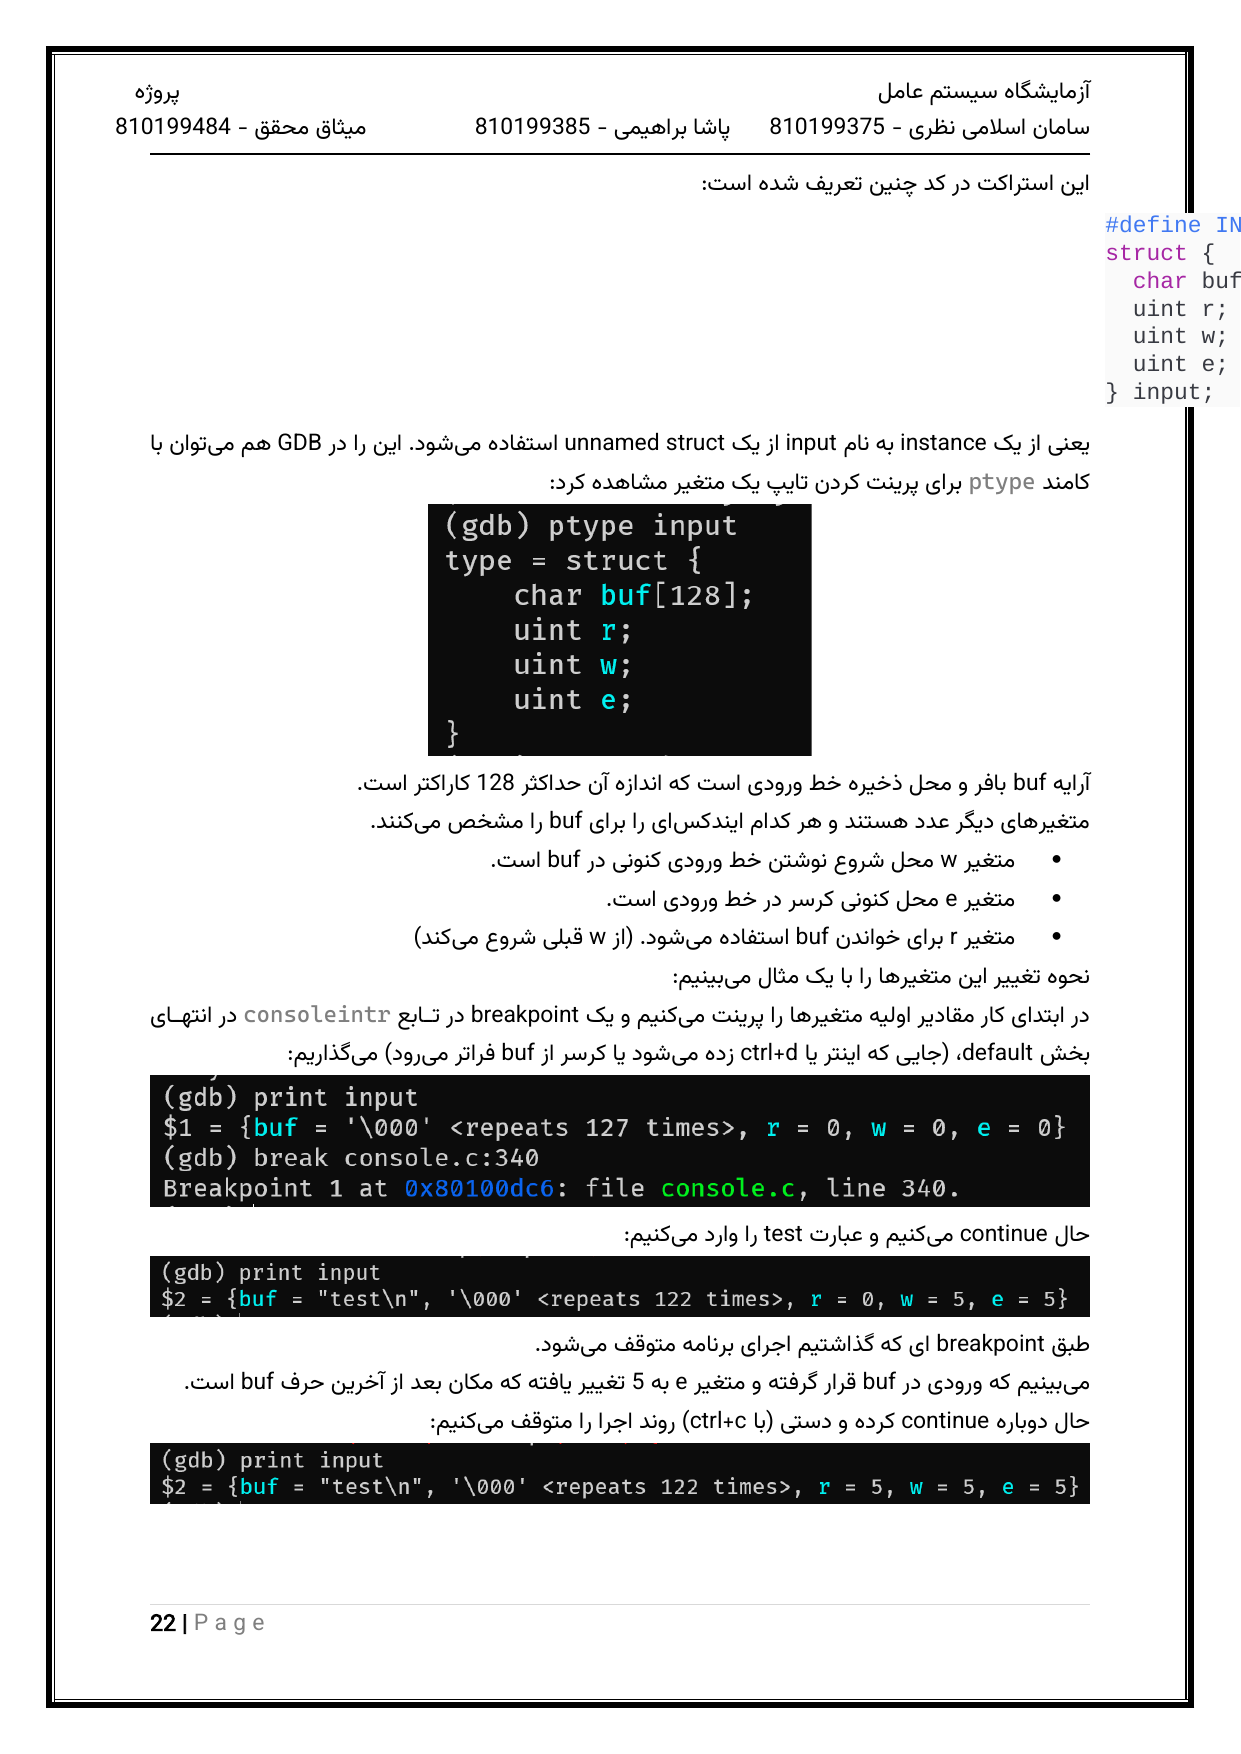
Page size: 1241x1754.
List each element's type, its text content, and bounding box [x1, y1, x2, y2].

list متغیر w محل شروع نوشتن خط ورودی کنونی در buf است. [150, 844, 1053, 880]
text حال continue می‌کنیم و عبارت test را وارد می‌کنیم: [150, 1218, 1090, 1254]
picture [150, 1256, 1090, 1317]
picture [150, 1075, 1090, 1207]
text آرایه buf بافر و محل ذخیره خط ورودی است که اندازه آن حداکثر 128 کاراکتر است. [150, 767, 1090, 802]
text در ابتدای کار مقادیر اولیه متغیرها را پرینت می‌کنیم و یک breakpoint در تابع consoleintr در انتهای بخش default، (جایی که اینتر یا ctrl+d زده می‌شود یا کرسر از buf فراتر می‌رود) می‌گذاریم: [150, 998, 1090, 1073]
text متغیرهای دیگر عدد هستند و هر کدام ایندکس‌ای را برای buf را مشخص می‌کنند. [150, 805, 1090, 841]
text می‌بینیم که ورودی در buf قرار گرفته و متغیر e به 5 تغییر یافته که مکان بعد از آخرین حرف buf است. [150, 1366, 1090, 1402]
list متغیر e محل کنونی کرسر در خط ورودی است. [150, 883, 1053, 918]
picture [428, 504, 812, 756]
text نحوه تغییر این متغیرها را با یک مثال می‌بینیم: [150, 960, 1090, 996]
text حال دوباره continue کرده و دستی (با ctrl+c) روند اجرا را متوقف می‌کنیم: [150, 1405, 1090, 1441]
text طبق breakpoint ای که گذاشتیم اجرای برنامه متوقف می‌شود. [150, 1328, 1090, 1363]
list متغیر r برای خواندن buf استفاده می‌شود. (از w قبلی شروع می‌کند) [150, 921, 1053, 957]
text یعنی از یک instance به نام input از یک unnamed struct استفاده می‌شود. این را در GDB هم می‌توان با کامند ptype برای پرینت کردن تایپ یک متغیر مشاهده کرد: [150, 427, 1090, 502]
picture [150, 1443, 1090, 1504]
text این استراکت در کد چنین تعریف شده است: [150, 167, 1090, 203]
